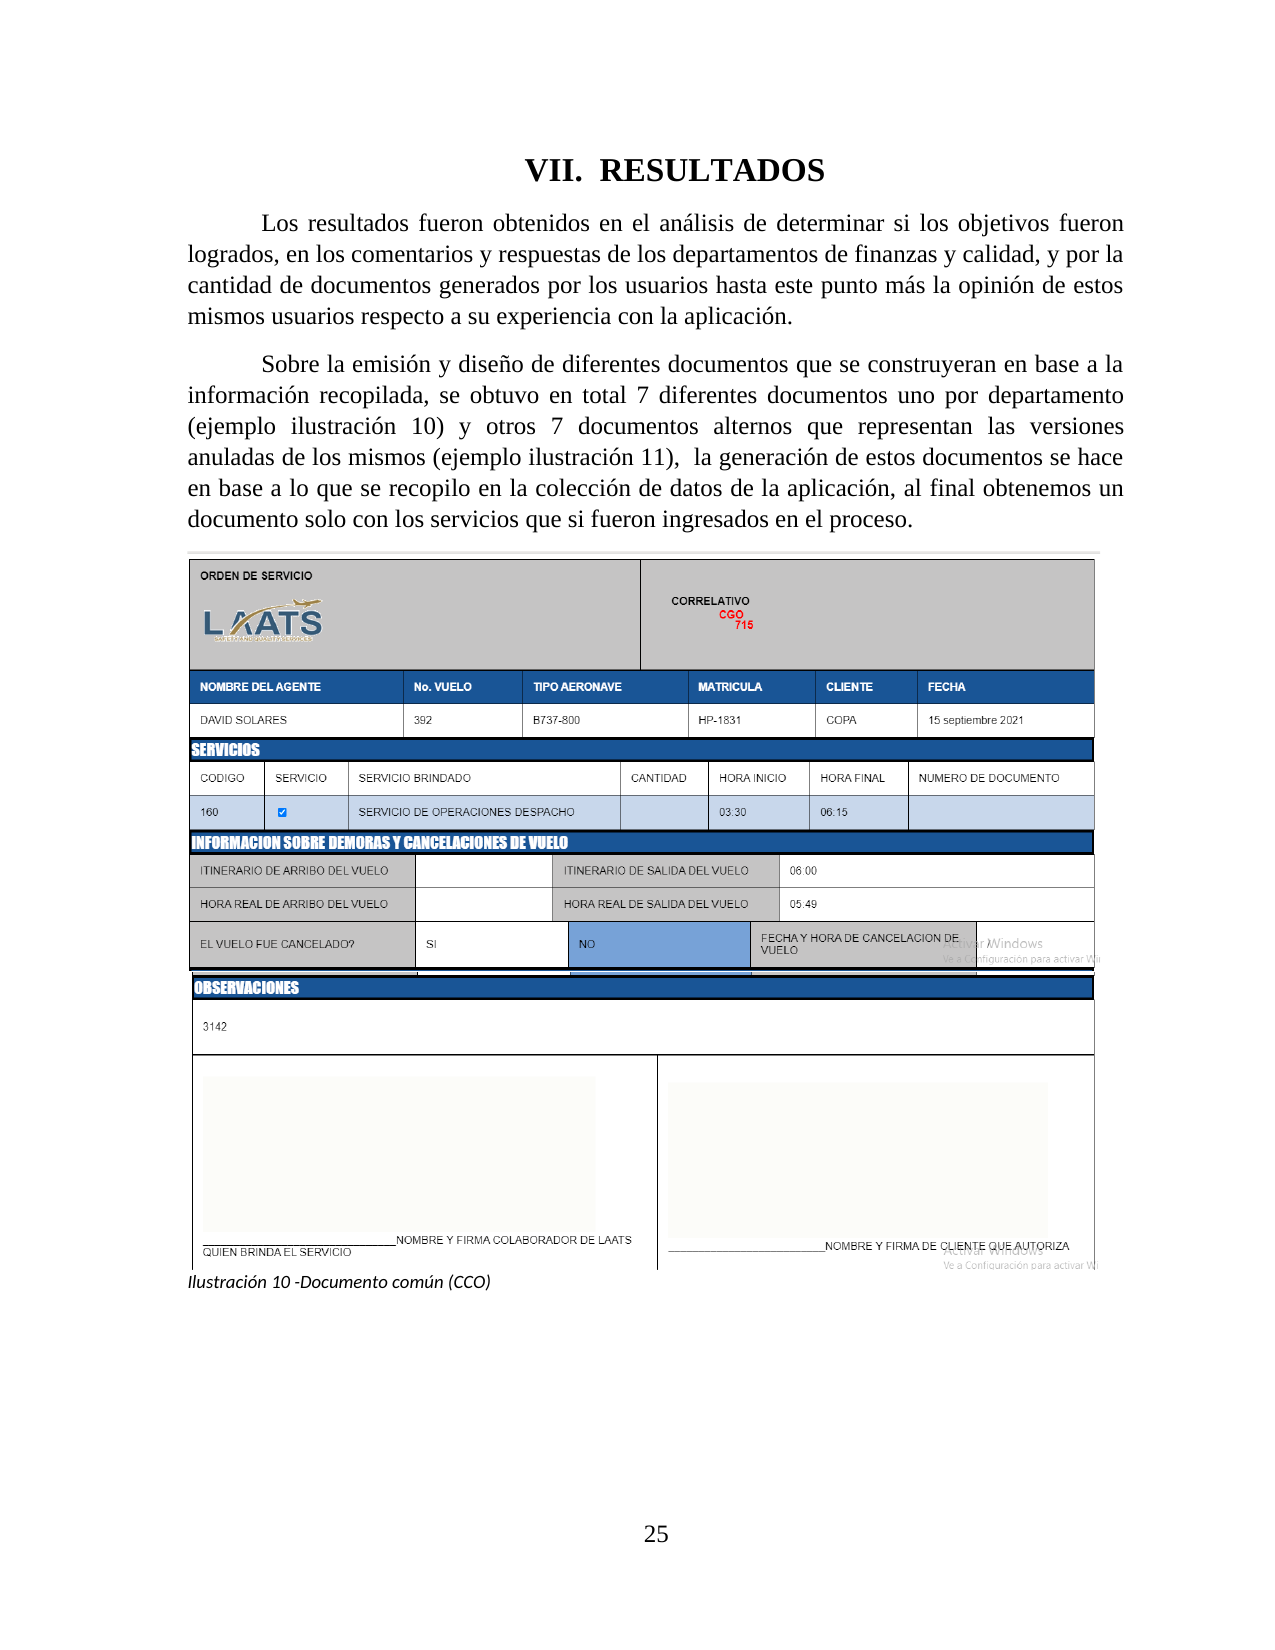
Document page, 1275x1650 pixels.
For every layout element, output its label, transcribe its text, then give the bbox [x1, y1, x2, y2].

list RESULTADOS [225, 150, 1125, 188]
text Los resultados fueron obtenidos en el análisis de determinar si los objetivos fueron logrados, en los comentarios y respuestas de los departamentos de finanzas y calidad, y por la cantidad de documentos generados por los usuarios hasta este punto más la opinión de estos mismos usuarios respecto a su experiencia con la aplicación. [187, 208, 1125, 330]
picture [189, 972, 1099, 1283]
picture [187, 551, 1101, 971]
text Sobre la emisión y diseño de diferentes documentos que se construyeran en base a la información recopilada, se obtuvo en total 7 diferentes documentos uno por departamento (ejemplo ilustración 10) y otros 7 documentos alternos que representan las versiones anuladas de los mismos (ejemplo ilustración 11), la generación de estos documentos se hace en base a lo que se recopilo en la colección de datos de la aplicación, al final obtenemos un documento solo con los servicios que si fueron ingresados en el proceso. [187, 349, 1125, 533]
